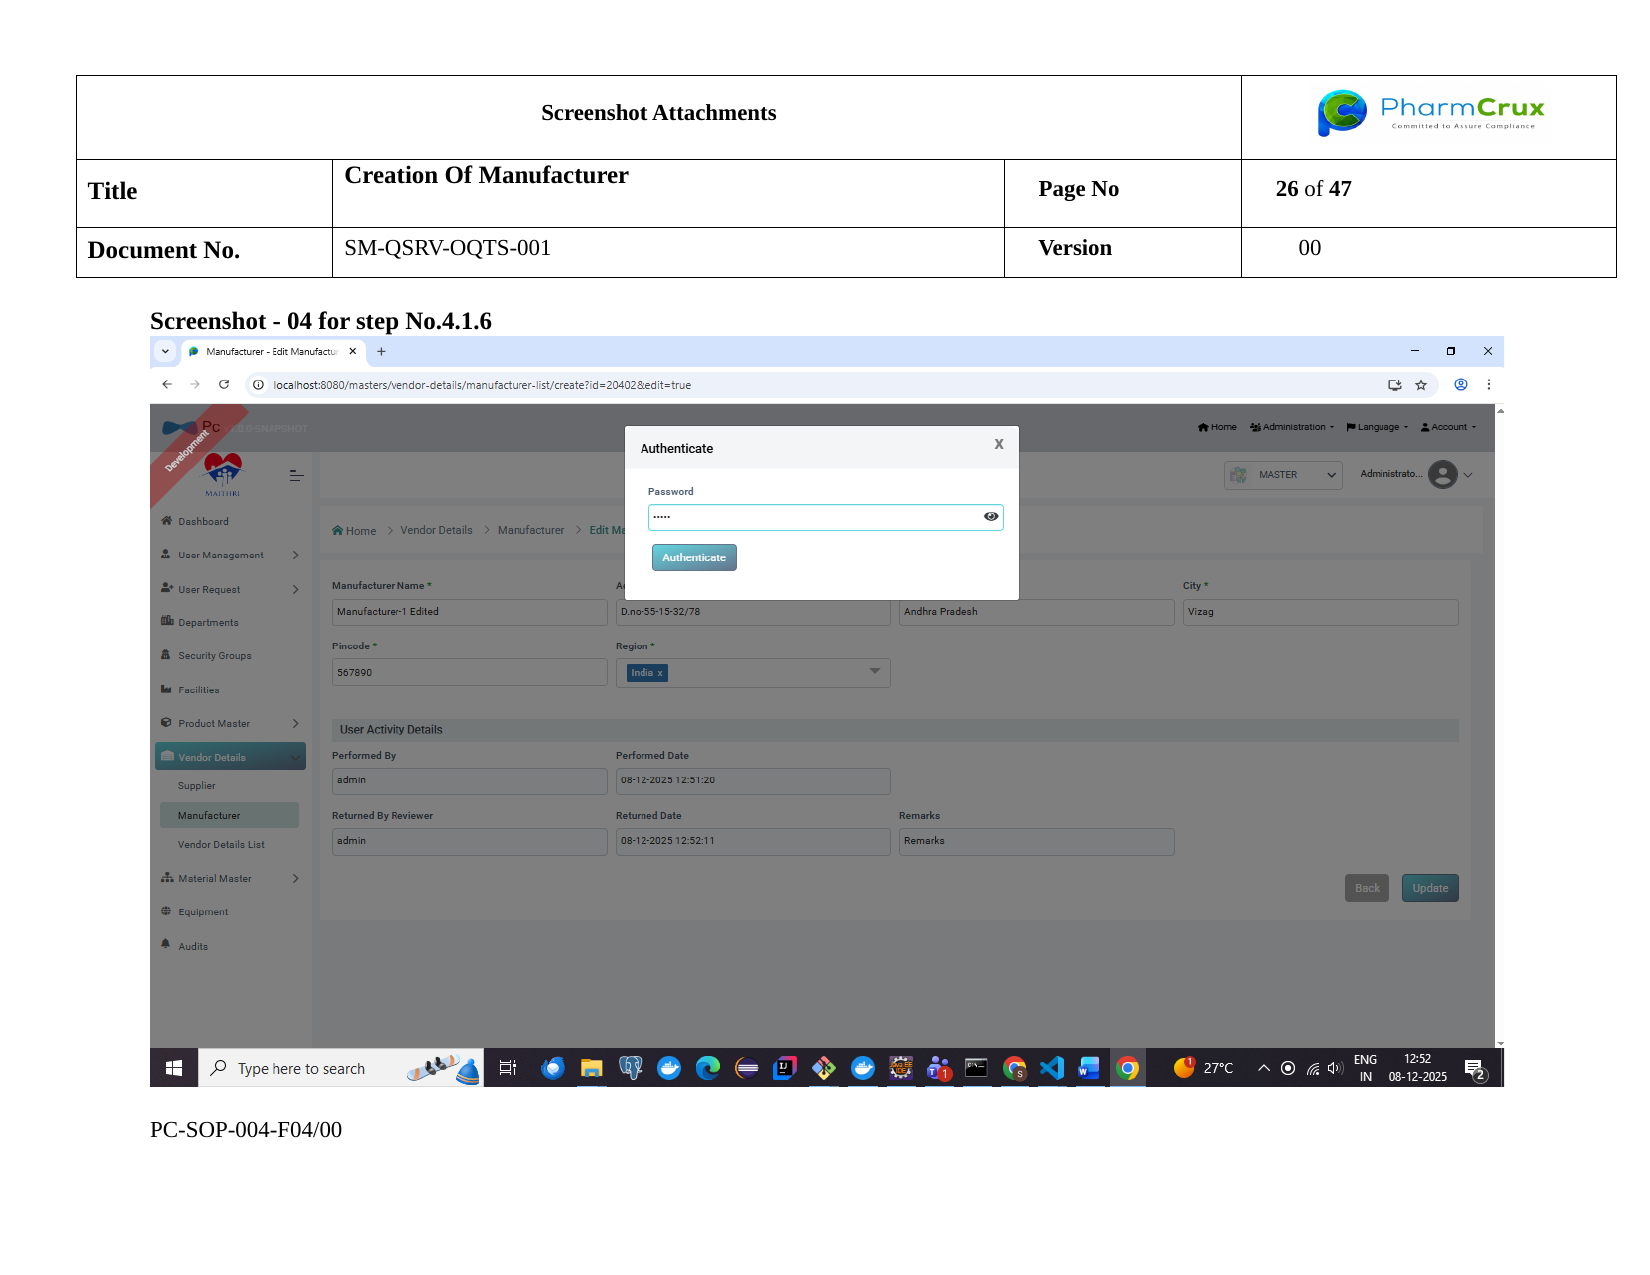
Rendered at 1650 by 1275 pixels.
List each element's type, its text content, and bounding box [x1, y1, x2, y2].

picture [150, 336, 1505, 1087]
picture [1307, 82, 1551, 143]
text Screenshot - 04 for step No.4.1.6 [150, 306, 1500, 336]
